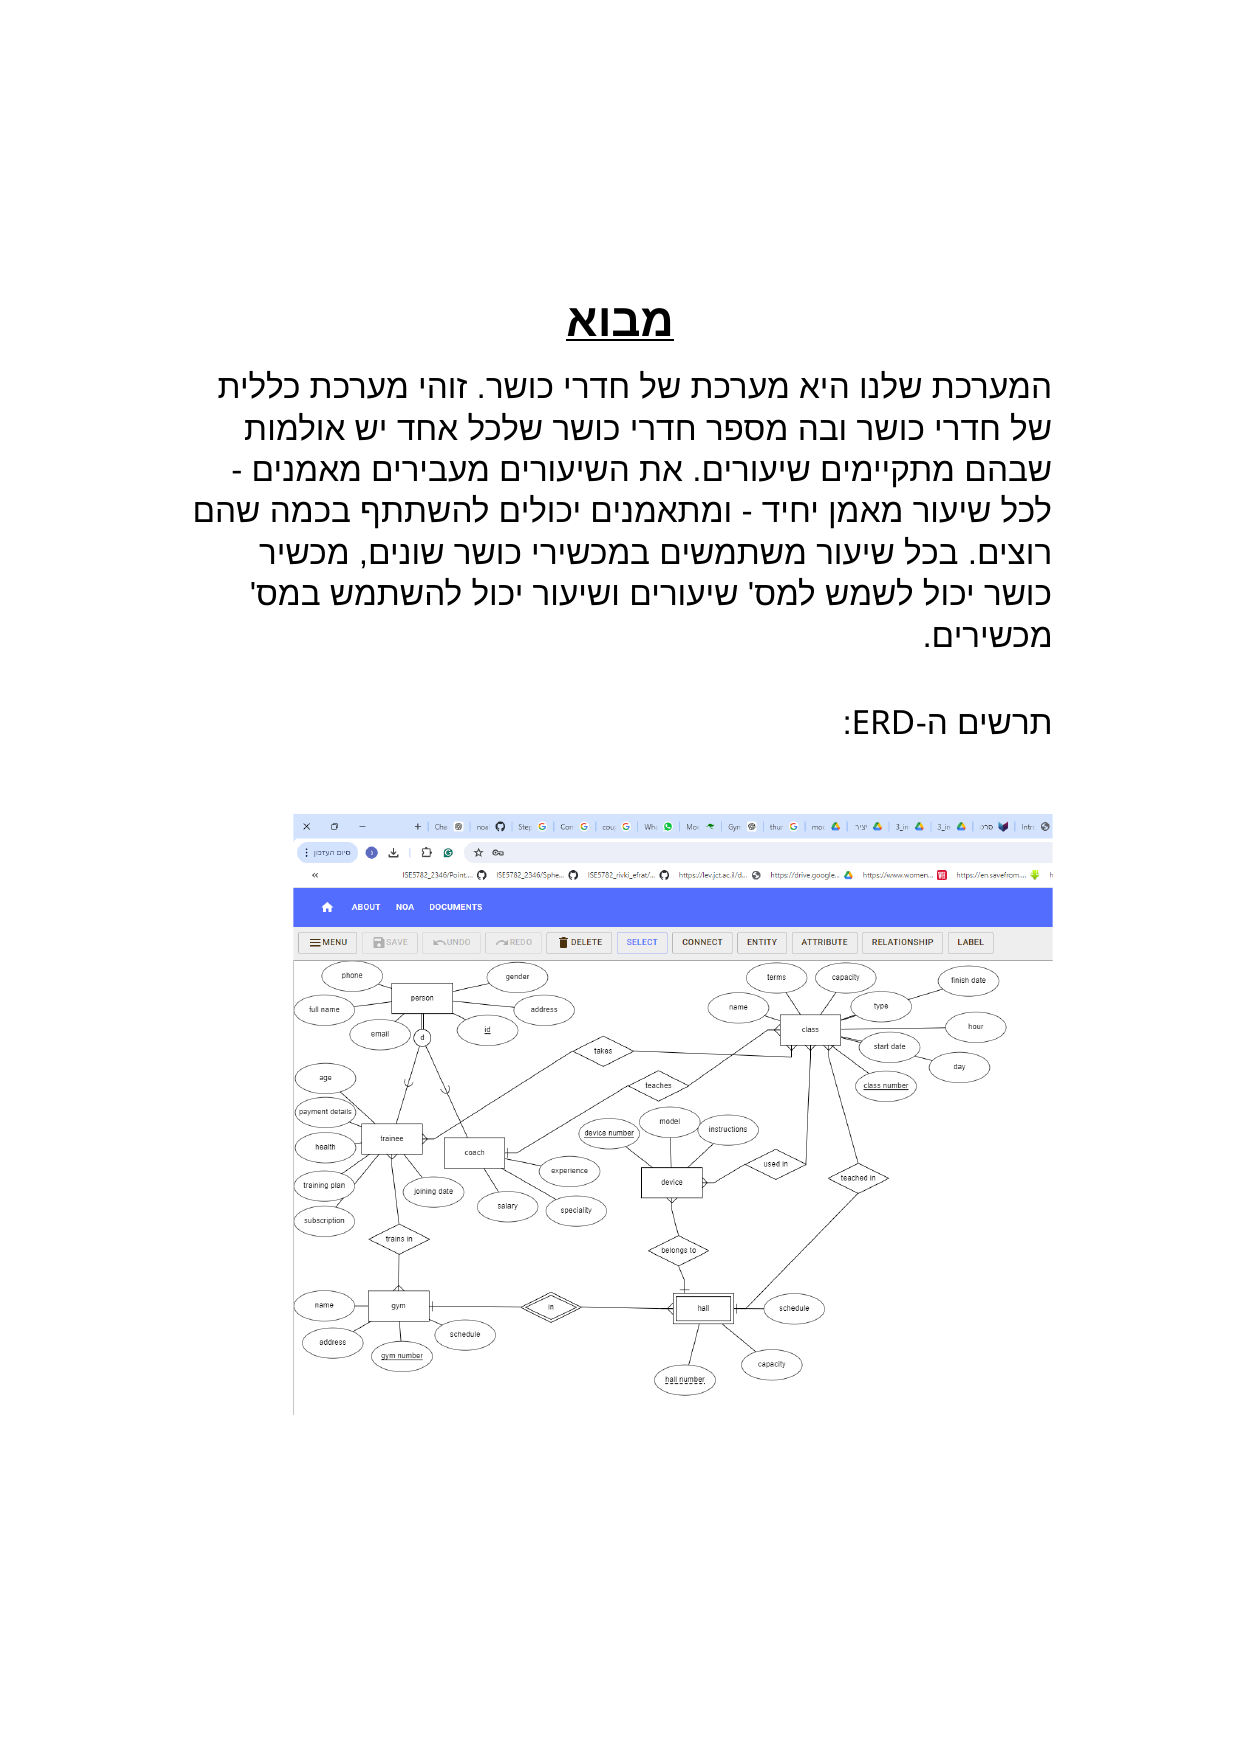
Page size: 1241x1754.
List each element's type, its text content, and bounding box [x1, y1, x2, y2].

picture [293, 814, 1053, 1415]
text המערכת שלנו היא מערכת של חדרי כושר. זוהי מערכת כללית של חדרי כושר ובה מספר חדרי כושר שלכל אחד יש אולמות שבהם מתקיימים שיעורים. את השיעורים מעבירים מאמנים - לכל שיעור מאמן יחיד - ומתאמנים יכולים להשתתף בכמה שהם רוצים. בכל שיעור משתמשים במכשירי כושר שונים, מכשיר כושר יכול לשמש למס' שיעורים ושיעור יכול להשתמש במס' מכשירים. תרשים ה-ERD: [187, 367, 1053, 744]
text מבוא [187, 293, 1053, 346]
